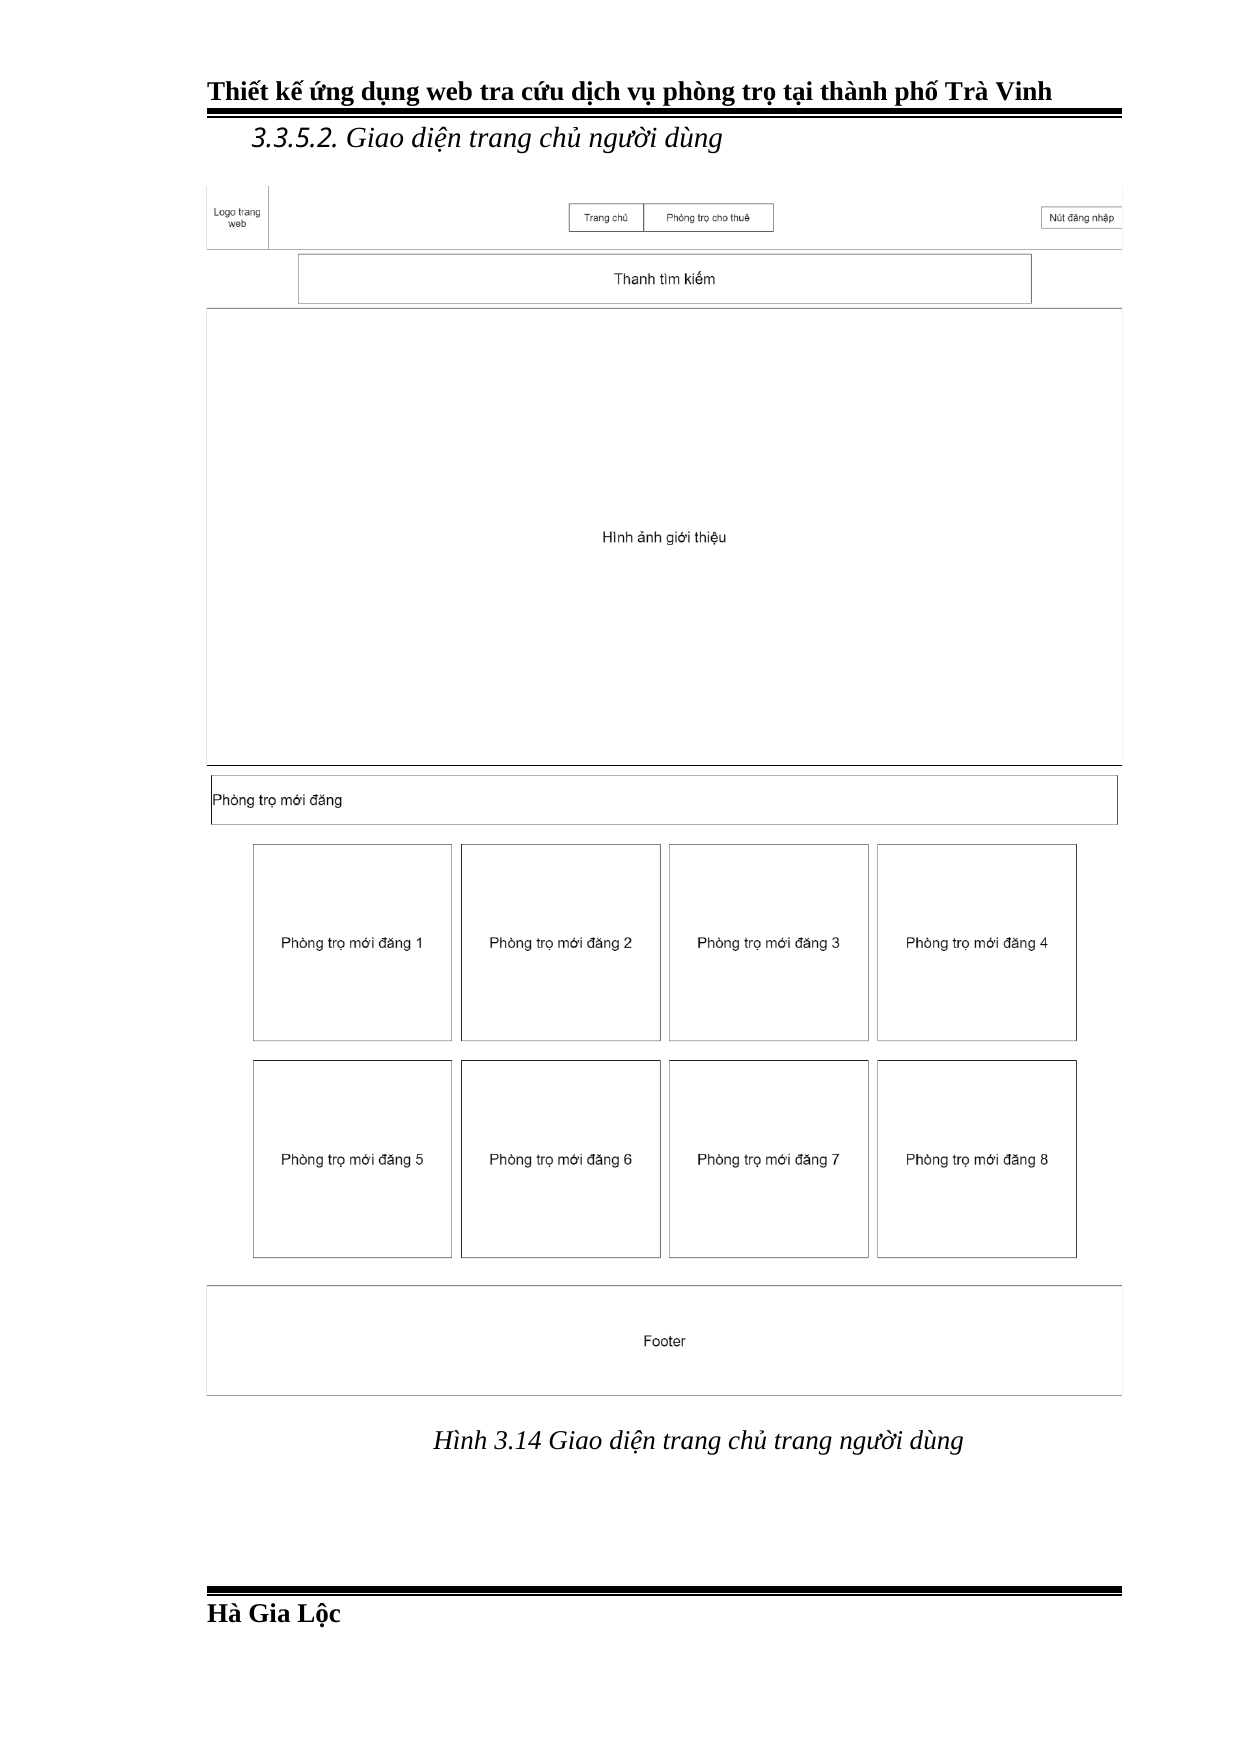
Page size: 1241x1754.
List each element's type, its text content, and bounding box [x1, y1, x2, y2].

text Hình 3.14 Giao diện trang chủ trang người dùng [207, 1424, 1122, 1455]
picture [206, 186, 1123, 1396]
subtitle Giao diện trang chủ người dùng [222, 118, 1122, 155]
